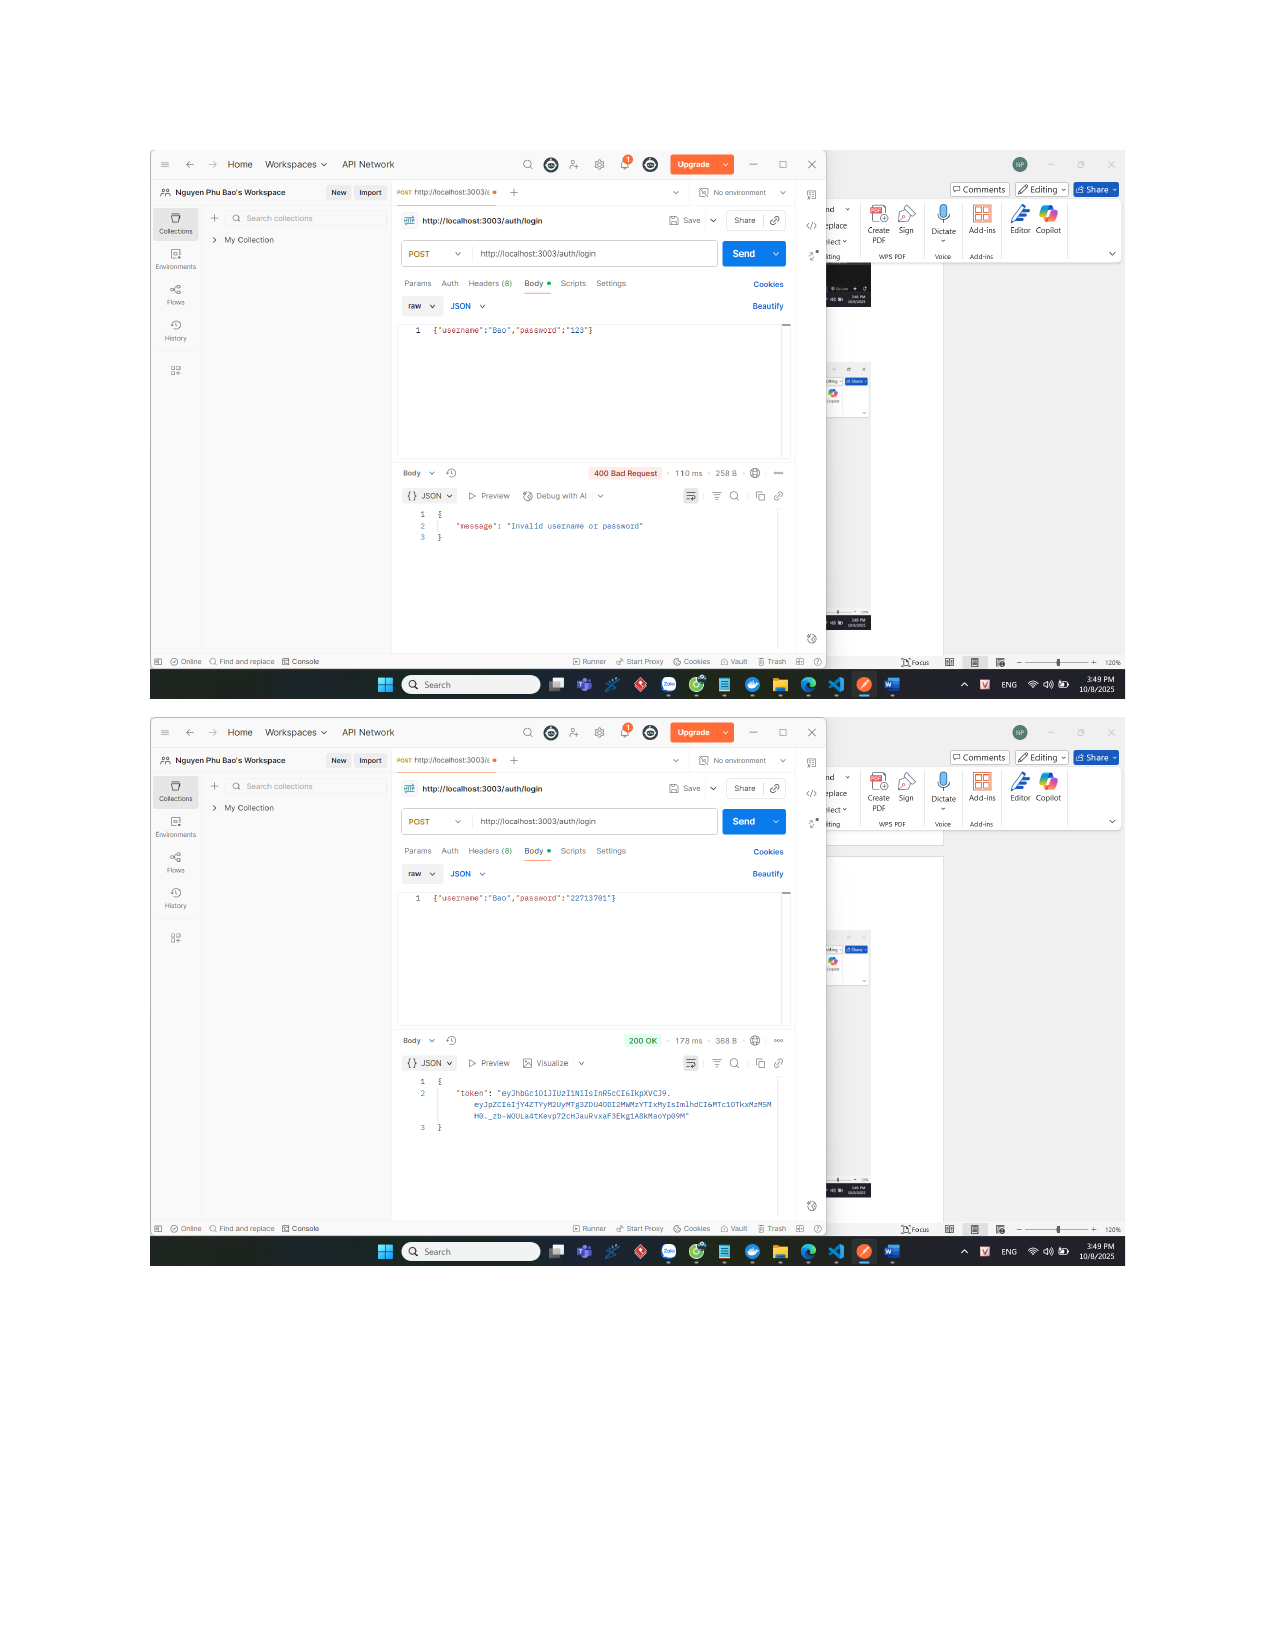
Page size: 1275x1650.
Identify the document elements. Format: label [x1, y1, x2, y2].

picture [150, 717, 1125, 1266]
picture [150, 150, 1125, 699]
